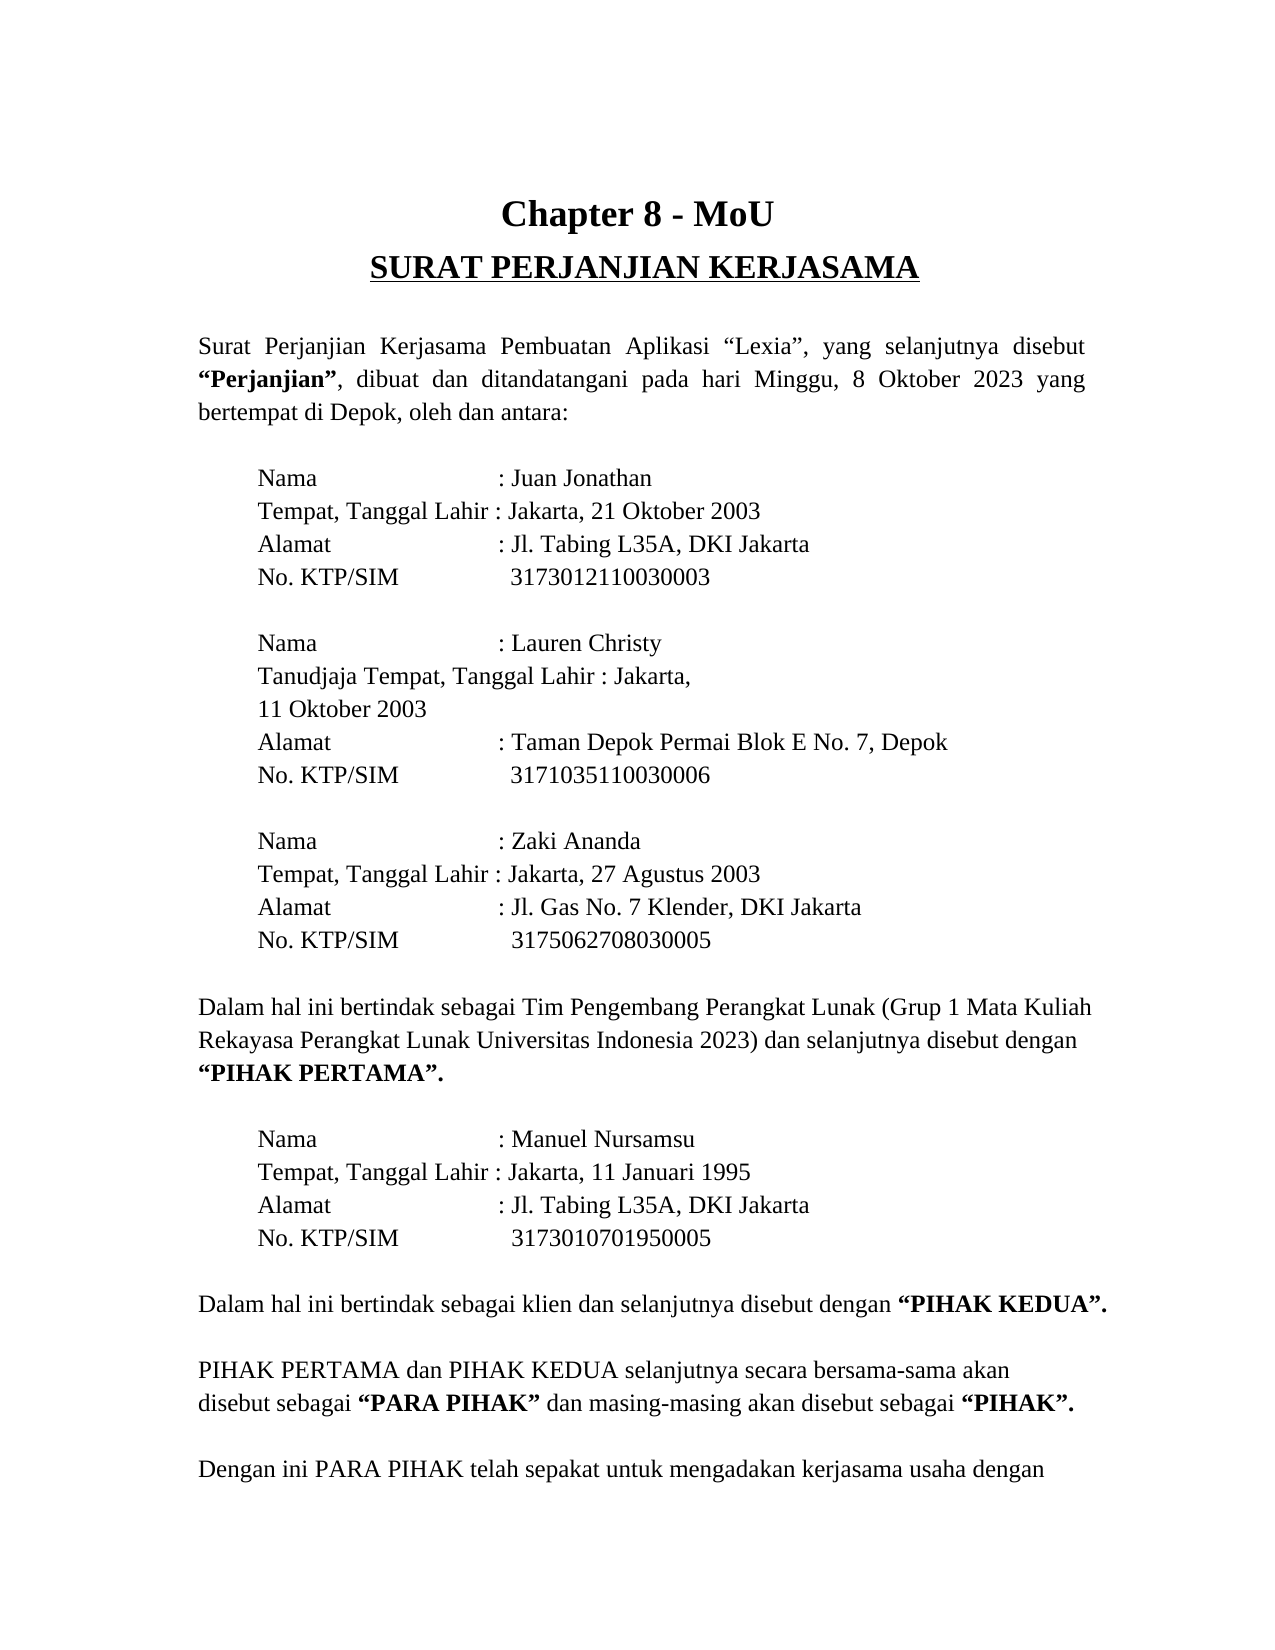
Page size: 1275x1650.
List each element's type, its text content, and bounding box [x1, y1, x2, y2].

text No. KTP/SIM 3173010701950005 [257, 1223, 1125, 1252]
text Alamat : Jl. Tabing L35A, DKI Jakarta [257, 1190, 1125, 1219]
text Alamat : Taman Depok Permai Blok E No. 7, Depok [257, 727, 1125, 756]
text “PIHAK PERTAMA”. [198, 1058, 1125, 1087]
text Alamat : Jl. Tabing L35A, DKI Jakarta [257, 529, 1125, 558]
text No. KTP/SIM 3173012110030003 [257, 562, 1125, 591]
text No. KTP/SIM 3171035110030006 [257, 760, 1125, 789]
text Tempat, Tanggal Lahir : Jakarta, 27 Agustus 2003 [257, 859, 1125, 888]
text Nama : Zaki Ananda [257, 826, 1125, 855]
text No. KTP/SIM 3175062708030005 [257, 926, 1125, 954]
text Surat Perjanjian Kerjasama Pembuatan Aplikasi “Lexia”, yang selanjutnya disebut “Perjanjian”, dibuat dan ditandatangani pada hari Minggu, 8 Oktober 2023 yang bertempat di Depok, oleh dan antara: [198, 331, 1086, 426]
text Nama : Lauren Christy Tanudjaja Tempat, Tanggal Lahir : Jakarta, 11 Oktober 2003 [257, 628, 714, 723]
text Dalam hal ini bertindak sebagai Tim Pengembang Perangkat Lunak (Grup 1 Mata Kuliah [198, 992, 1125, 1020]
text Alamat : Jl. Gas No. 7 Klender, DKI Jakarta [257, 892, 1125, 921]
text SURAT PERJANJIAN KERJASAMA [194, 247, 1095, 286]
text Tempat, Tanggal Lahir : Jakarta, 21 Oktober 2003 [257, 496, 1125, 525]
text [198, 1454, 1086, 1483]
text Rekayasa Perangkat Lunak Universitas Indonesia 2023) dan selanjutnya disebut dengan [198, 1025, 1125, 1053]
text PIHAK PERTAMA dan PIHAK KEDUA selanjutnya secara bersama-sama akan disebut sebagai “PARA PIHAK” dan masing-masing akan disebut sebagai “PIHAK”. [198, 1355, 1085, 1417]
subtitle Chapter 8 - MoU [150, 192, 1125, 235]
text Dalam hal ini bertindak sebagai klien dan selanjutnya disebut dengan “PIHAK KEDUA”. [198, 1289, 1125, 1318]
text Nama : Manuel Nursamsu [257, 1124, 1125, 1153]
text Tempat, Tanggal Lahir : Jakarta, 11 Januari 1995 [257, 1157, 1125, 1186]
text Nama : Juan Jonathan [257, 463, 1125, 492]
